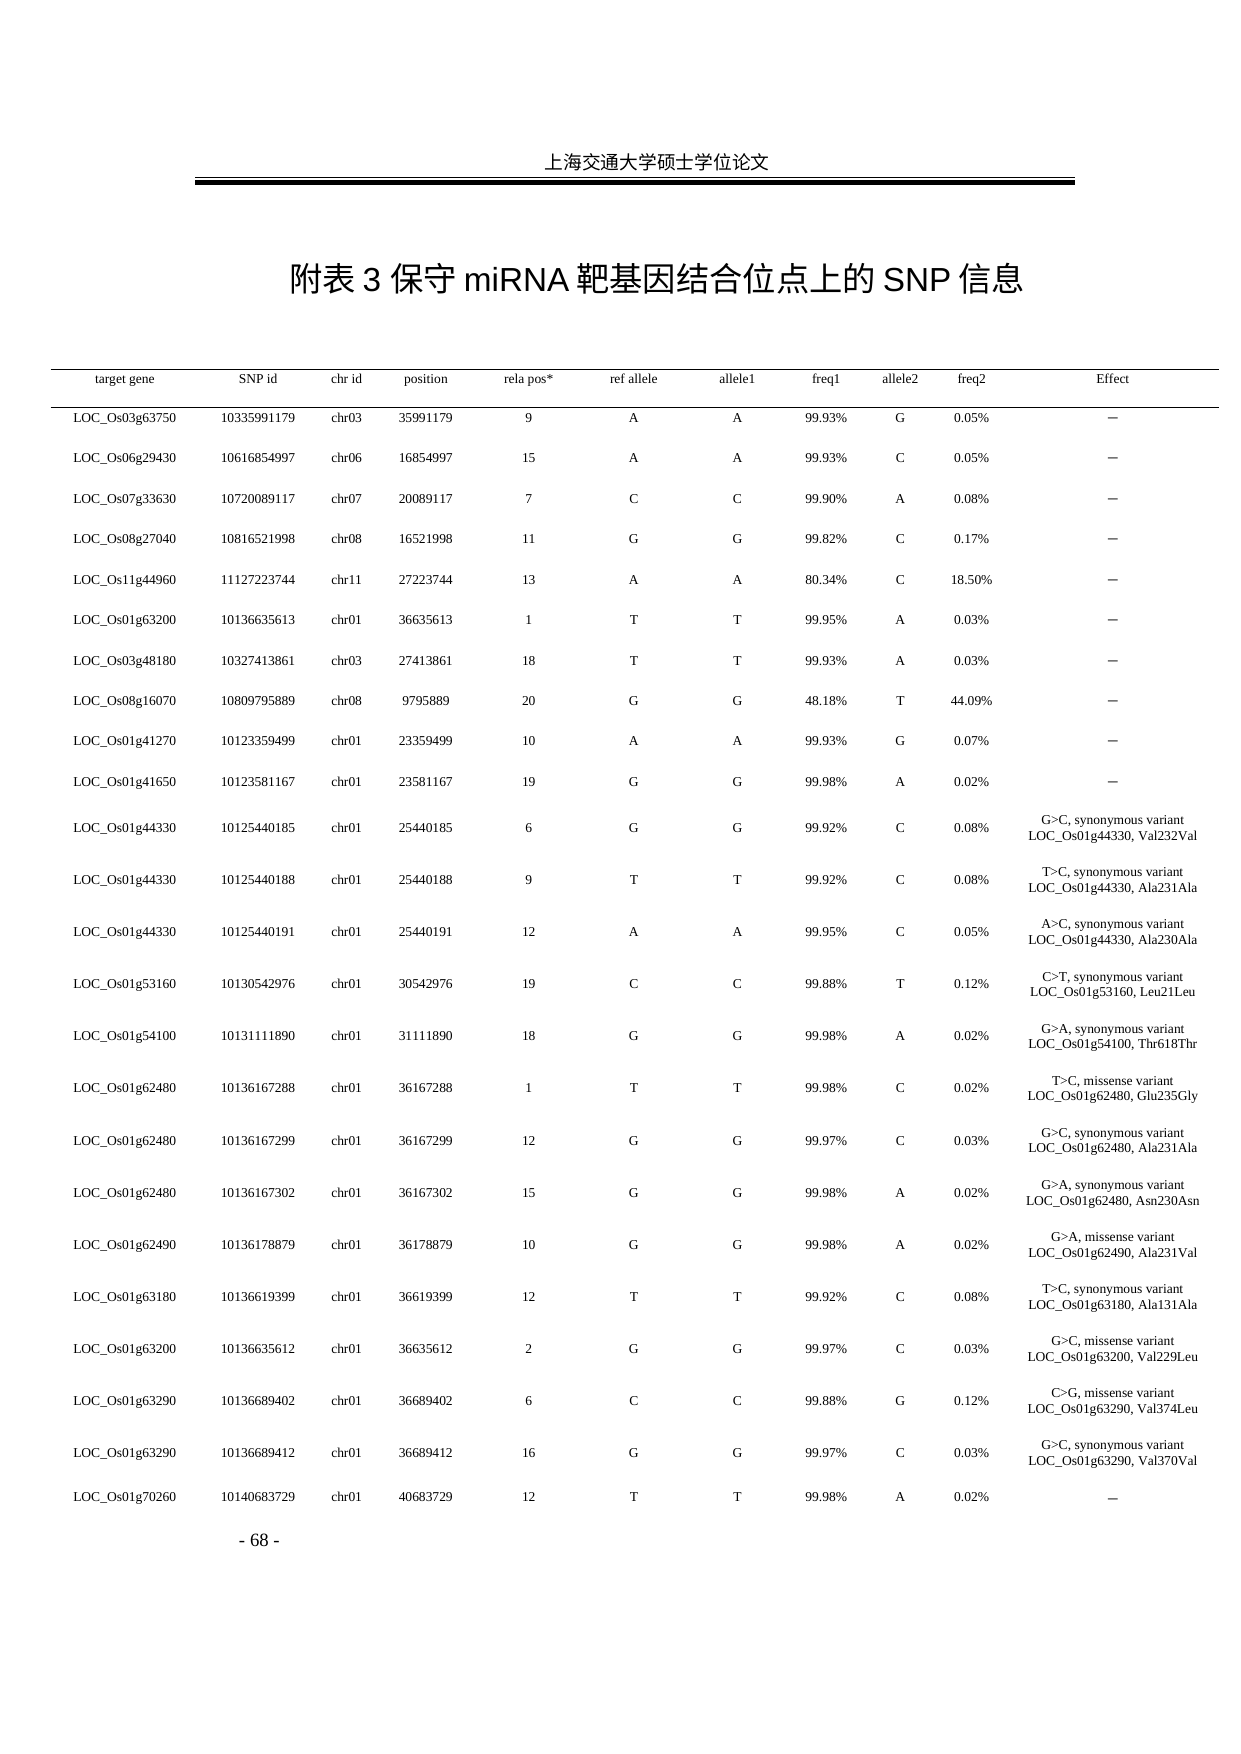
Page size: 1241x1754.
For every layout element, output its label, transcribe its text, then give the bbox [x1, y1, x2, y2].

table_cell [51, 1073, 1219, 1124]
text 附表3 保守miRNA靶基因结合位点上的SNP信息 [195, 252, 1075, 301]
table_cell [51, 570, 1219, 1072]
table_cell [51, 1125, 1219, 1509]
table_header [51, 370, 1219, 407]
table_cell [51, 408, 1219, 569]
